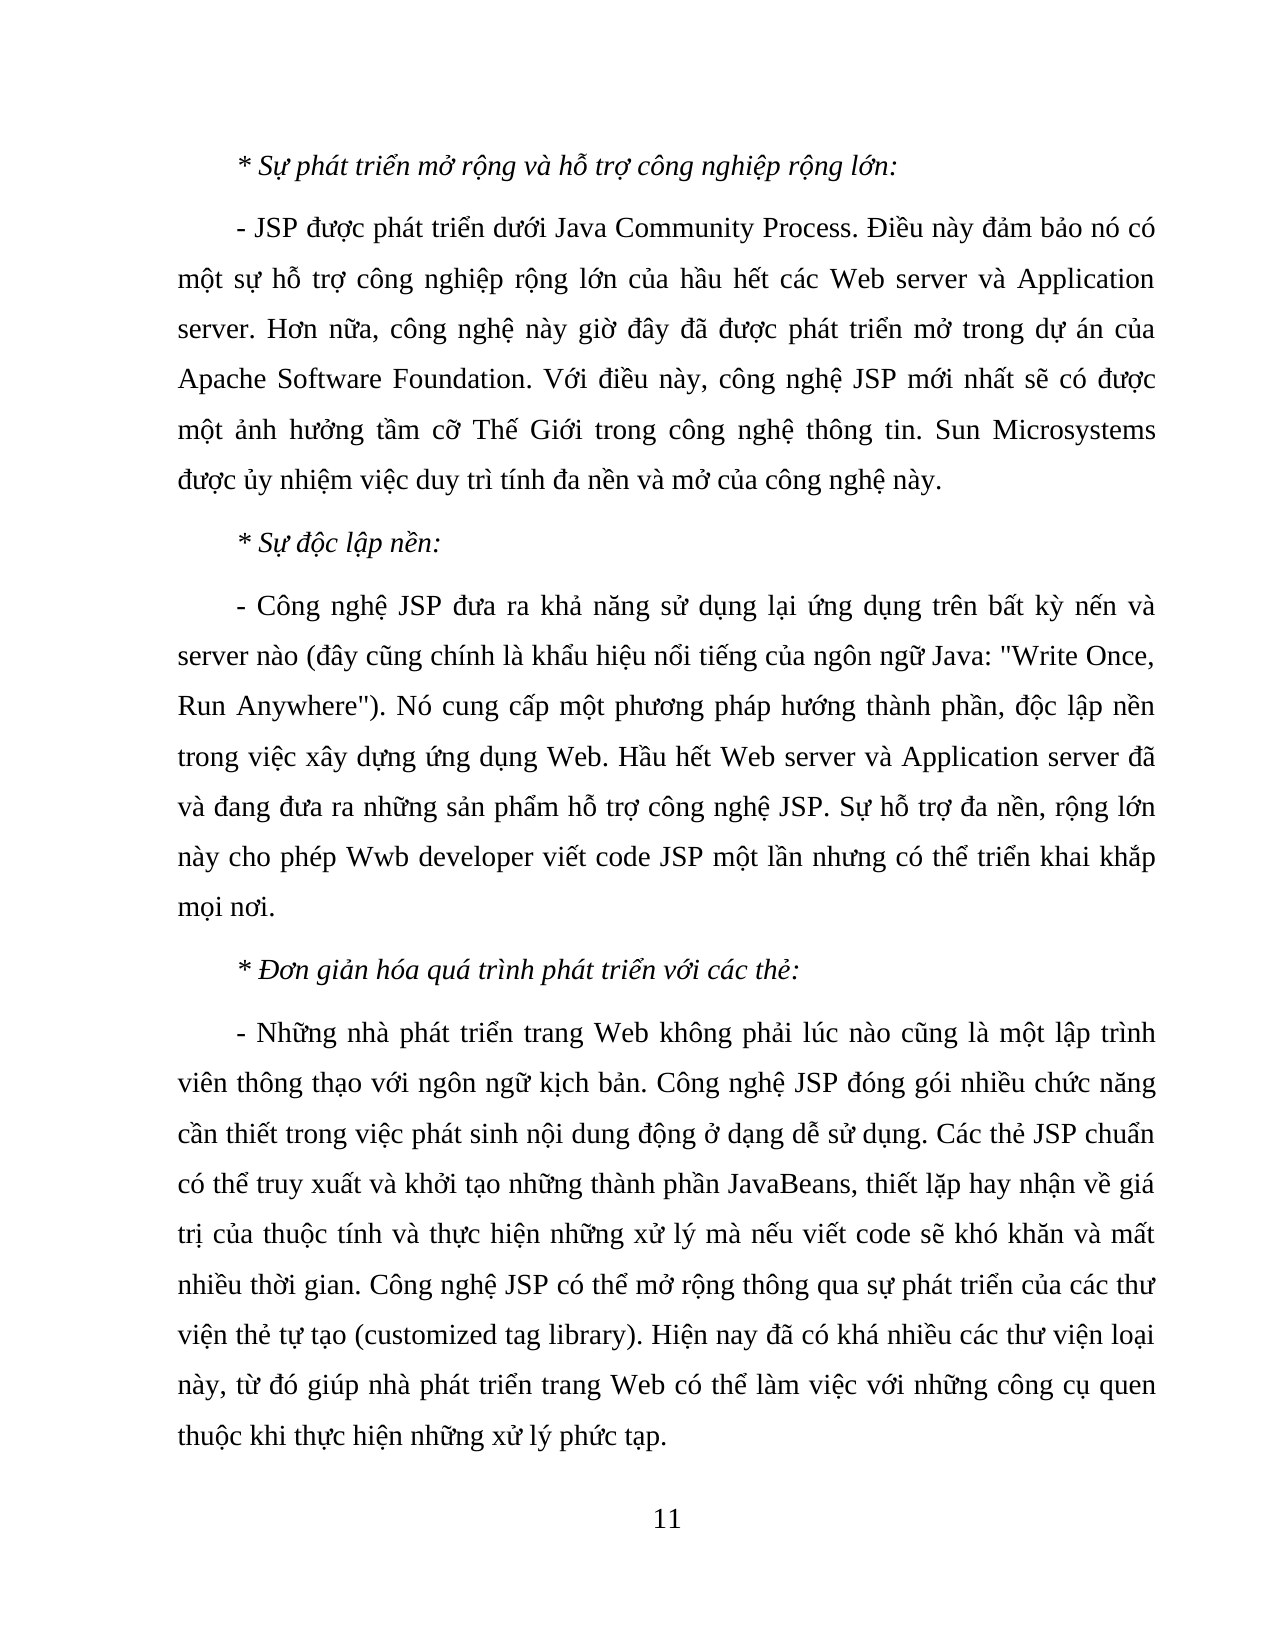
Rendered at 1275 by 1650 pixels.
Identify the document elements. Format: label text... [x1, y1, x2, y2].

text - Công nghệ JSP đưa ra khả năng sử dụng lại ứng dụng trên bất kỳ nến và server nào (đây cũng chính là khẩu hiệu nổi tiếng của ngôn ngữ Java: "Write Once, Run Anywhere"). Nó cung cấp một phương pháp hướng thành phần, độc lập nền trong việc xây dựng ứng dụng Web. Hầu hết Web server và Application server đã và đang đưa ra những sản phẩm hỗ trợ công nghệ JSP. Sự hỗ trợ đa nền, rộng lớn này cho phép Wwb developer viết code JSP một lần nhưng có thể triển khai khắp mọi nơi. [177, 588, 1157, 923]
text - JSP được phát triển dưới Java Community Process. Ðiều này đảm bảo nó có một sự hỗ trợ công nghiệp rộng lớn của hầu hết các Web server và Application server. Hơn nữa, công nghệ này giờ đây đã được phát triển mở trong dự án của Apache Software Foundation. Với điều này, công nghệ JSP mới nhất sẽ có được một ảnh hưởng tầm cỡ Thế Giới trong công nghệ thông tin. Sun Microsystems được ủy nhiệm việc duy trì tính đa nền và mở của công nghệ này. [177, 211, 1157, 496]
text - Những nhà phát triển trang Web không phải lúc nào cũng là một lập trình viên thông thạo với ngôn ngữ kịch bản. Công nghệ JSP đóng gói nhiều chức năng cần thiết trong việc phát sinh nội dung động ở dạng dễ sử dụng. Các thẻ JSP chuẩn có thể truy xuất và khởi tạo những thành phần JavaBeans, thiết lặp hay nhận về giá trị của thuộc tính và thực hiện những xử lý mà nếu viết code sẽ khó khăn và mất nhiều thời gian. Công nghệ JSP có thể mở rộng thông qua sự phát triển của các thư viện thẻ tự tạo (customized tag library). Hiện nay đã có khá nhiều các thư viện loại này, từ đó giúp nhà phát triển trang Web có thể làm việc với những công cụ quen thuộc khi thực hiện những xử lý phức tạp. [177, 1015, 1157, 1451]
text * Sự phát triển mở rộng và hỗ trợ công nghiệp rộng lớn: [177, 148, 1157, 181]
text * Sự độc lập nền: [177, 525, 1157, 558]
text * Ðơn giản hóa quá trình phát triển với các thẻ: [177, 952, 1157, 986]
